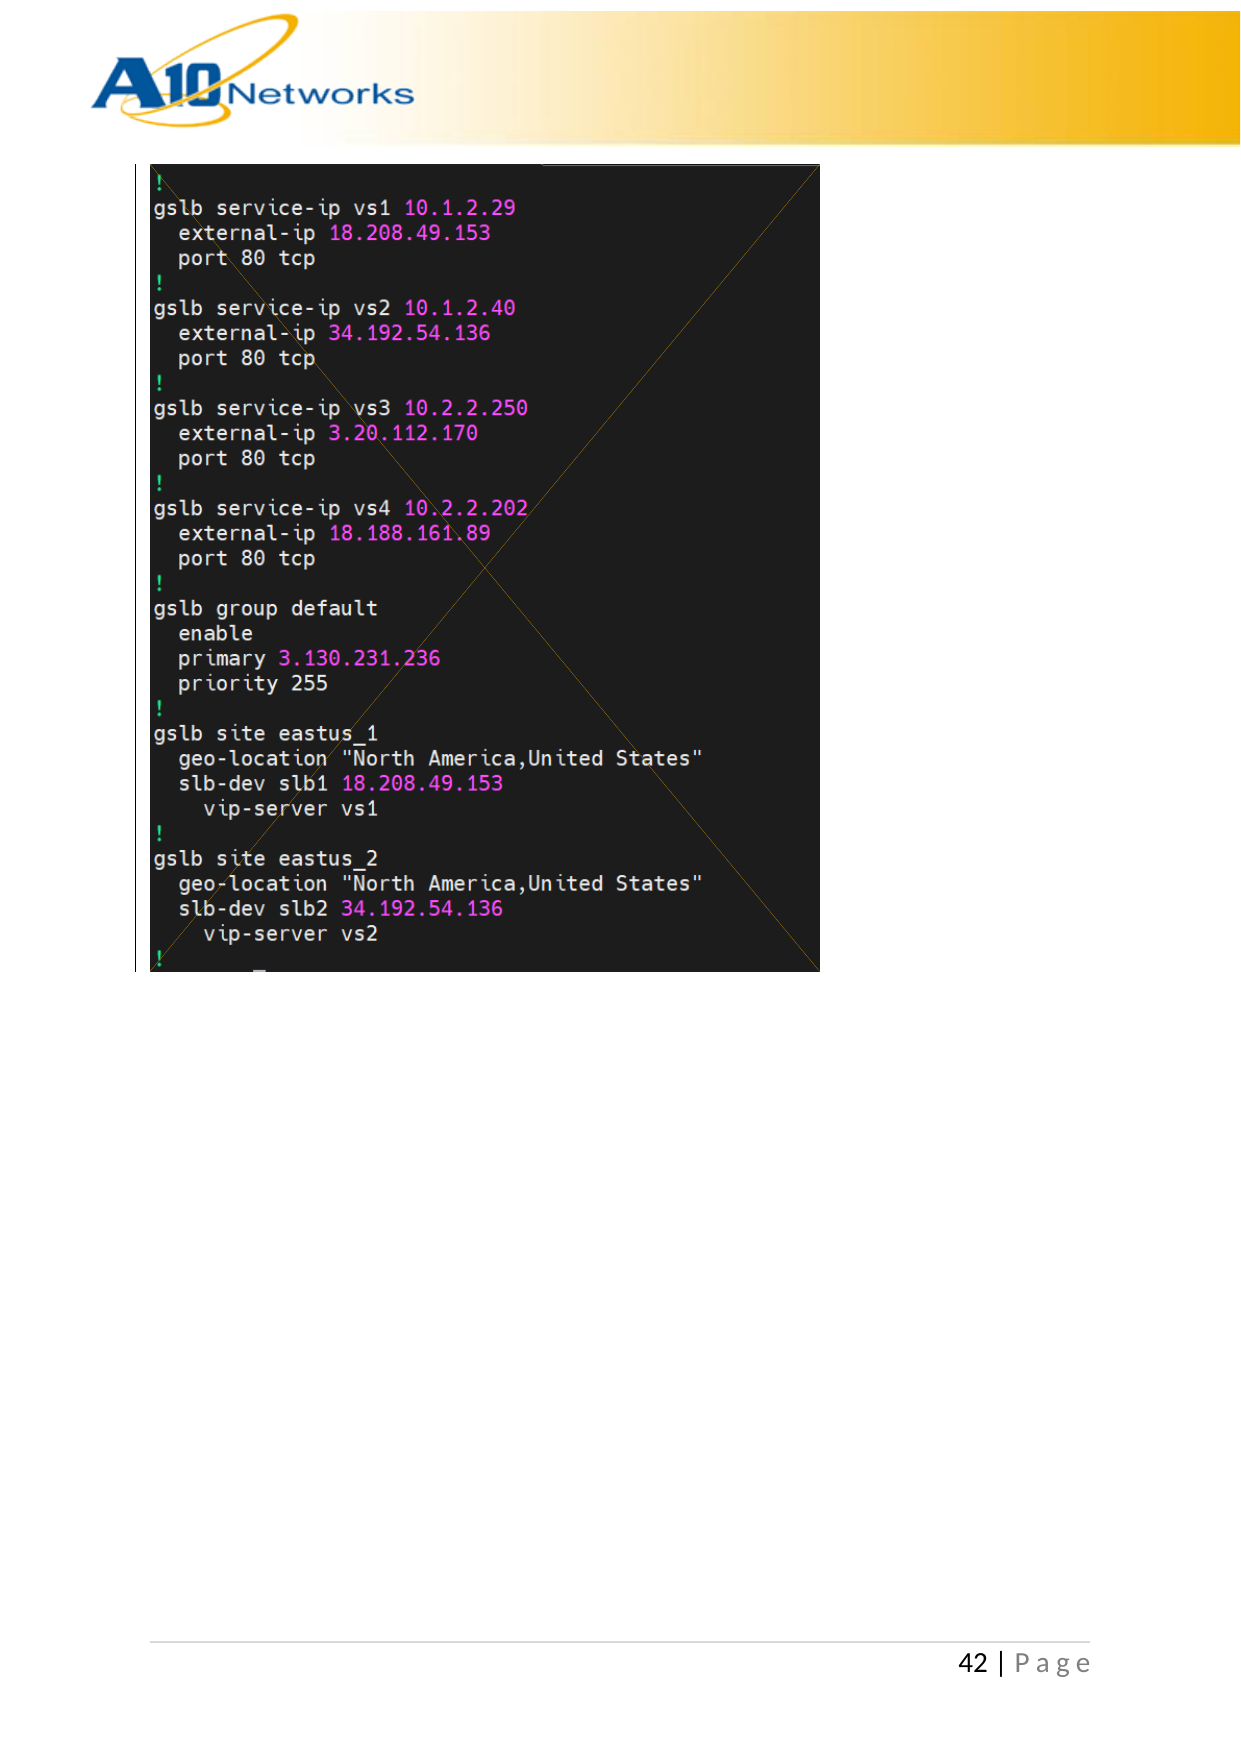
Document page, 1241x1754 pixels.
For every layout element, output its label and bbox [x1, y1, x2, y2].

picture [150, 166, 483, 970]
picture [486, 166, 820, 970]
picture [151, 570, 819, 972]
picture [0, 11, 1241, 147]
picture [151, 164, 818, 566]
